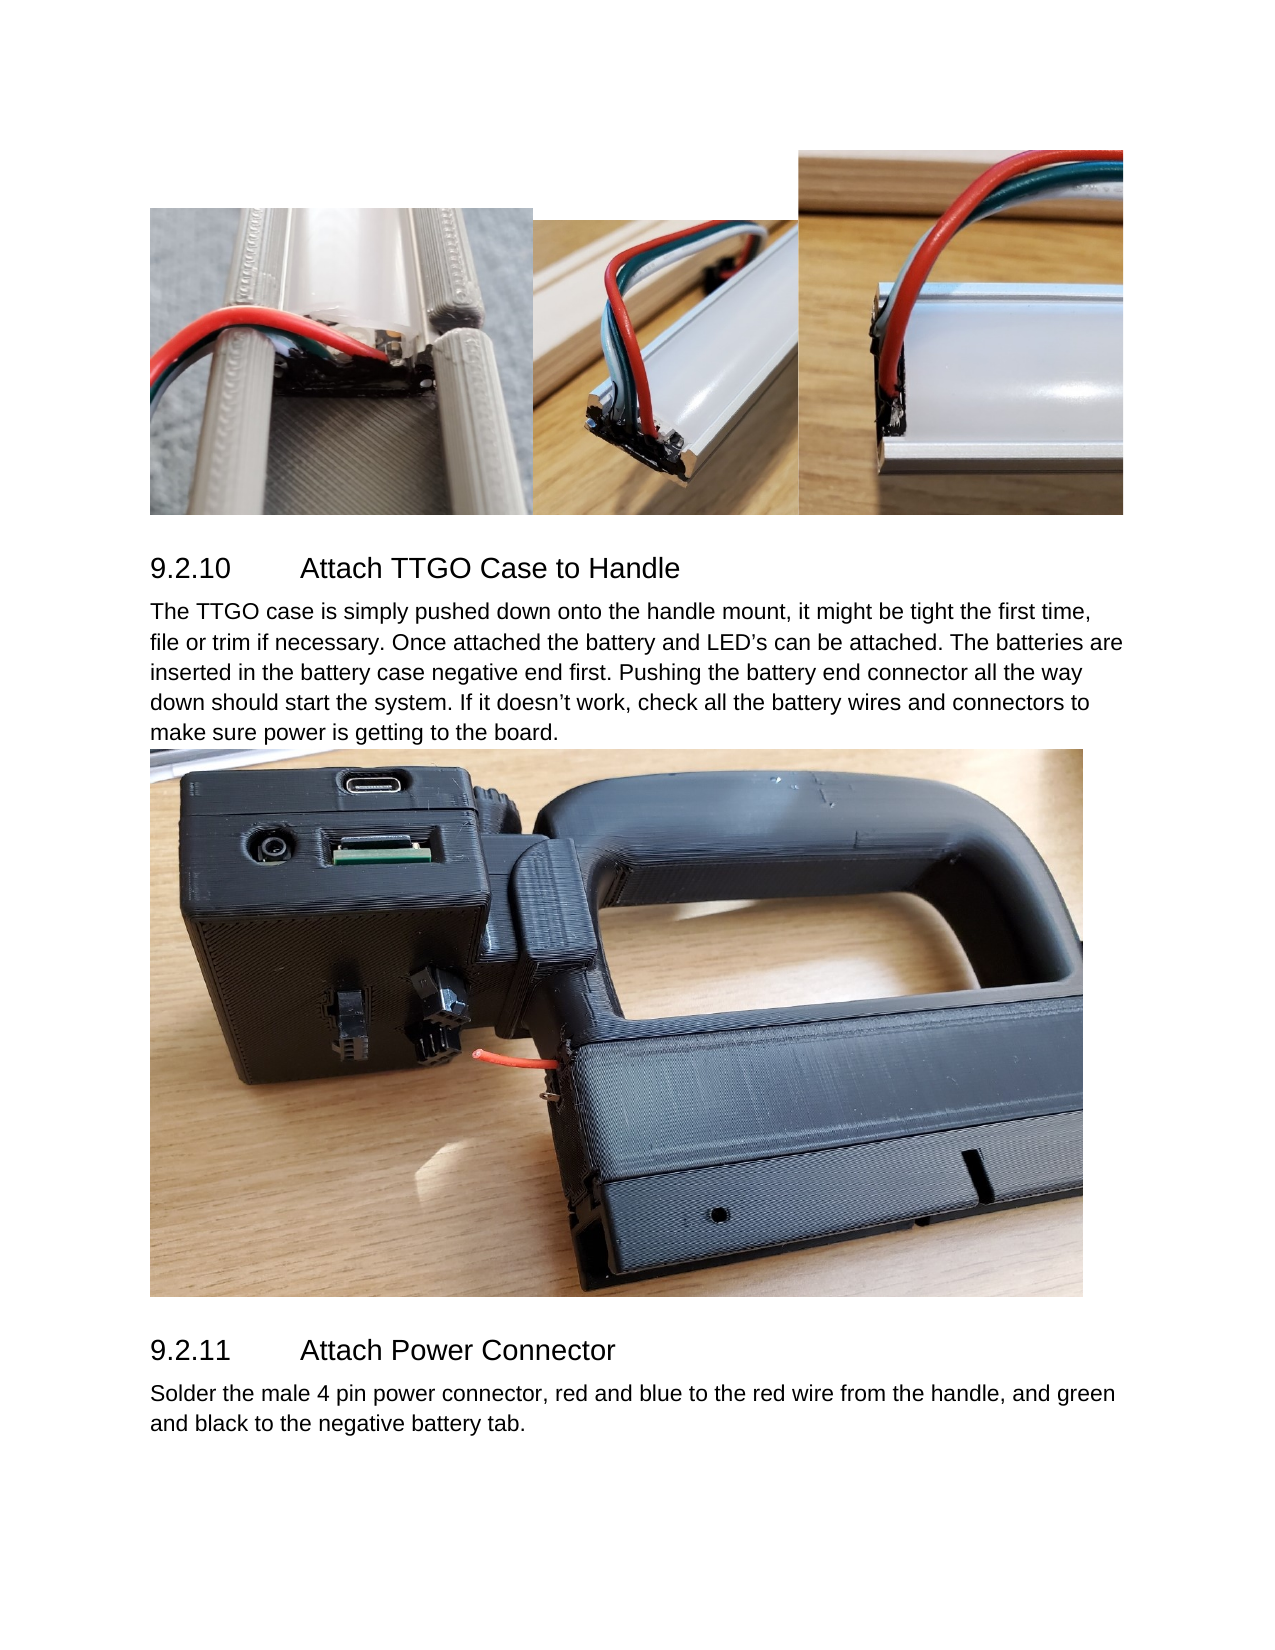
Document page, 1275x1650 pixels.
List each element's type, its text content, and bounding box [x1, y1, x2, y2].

subtitle Attach TTGO Case to Handle [150, 551, 1125, 585]
picture [150, 749, 1083, 1297]
subtitle Attach Power Connector [150, 1333, 1125, 1367]
text The TTGO case is simply pushed down onto the handle mount, it might be tight the first time, file or trim if necessary. Once attached the battery and LED’s can be attached. The batteries are inserted in the battery case negative end first. Pushing the battery end connector all the way down should start the system. If it doesn’t work, check all the battery wires and connectors to make sure power is getting to the board. [150, 598, 1125, 745]
text Solder the male 4 pin power connector, red and blue to the red wire from the handle, and green and black to the negative battery tab. [150, 1380, 1125, 1437]
picture [150, 150, 1124, 515]
